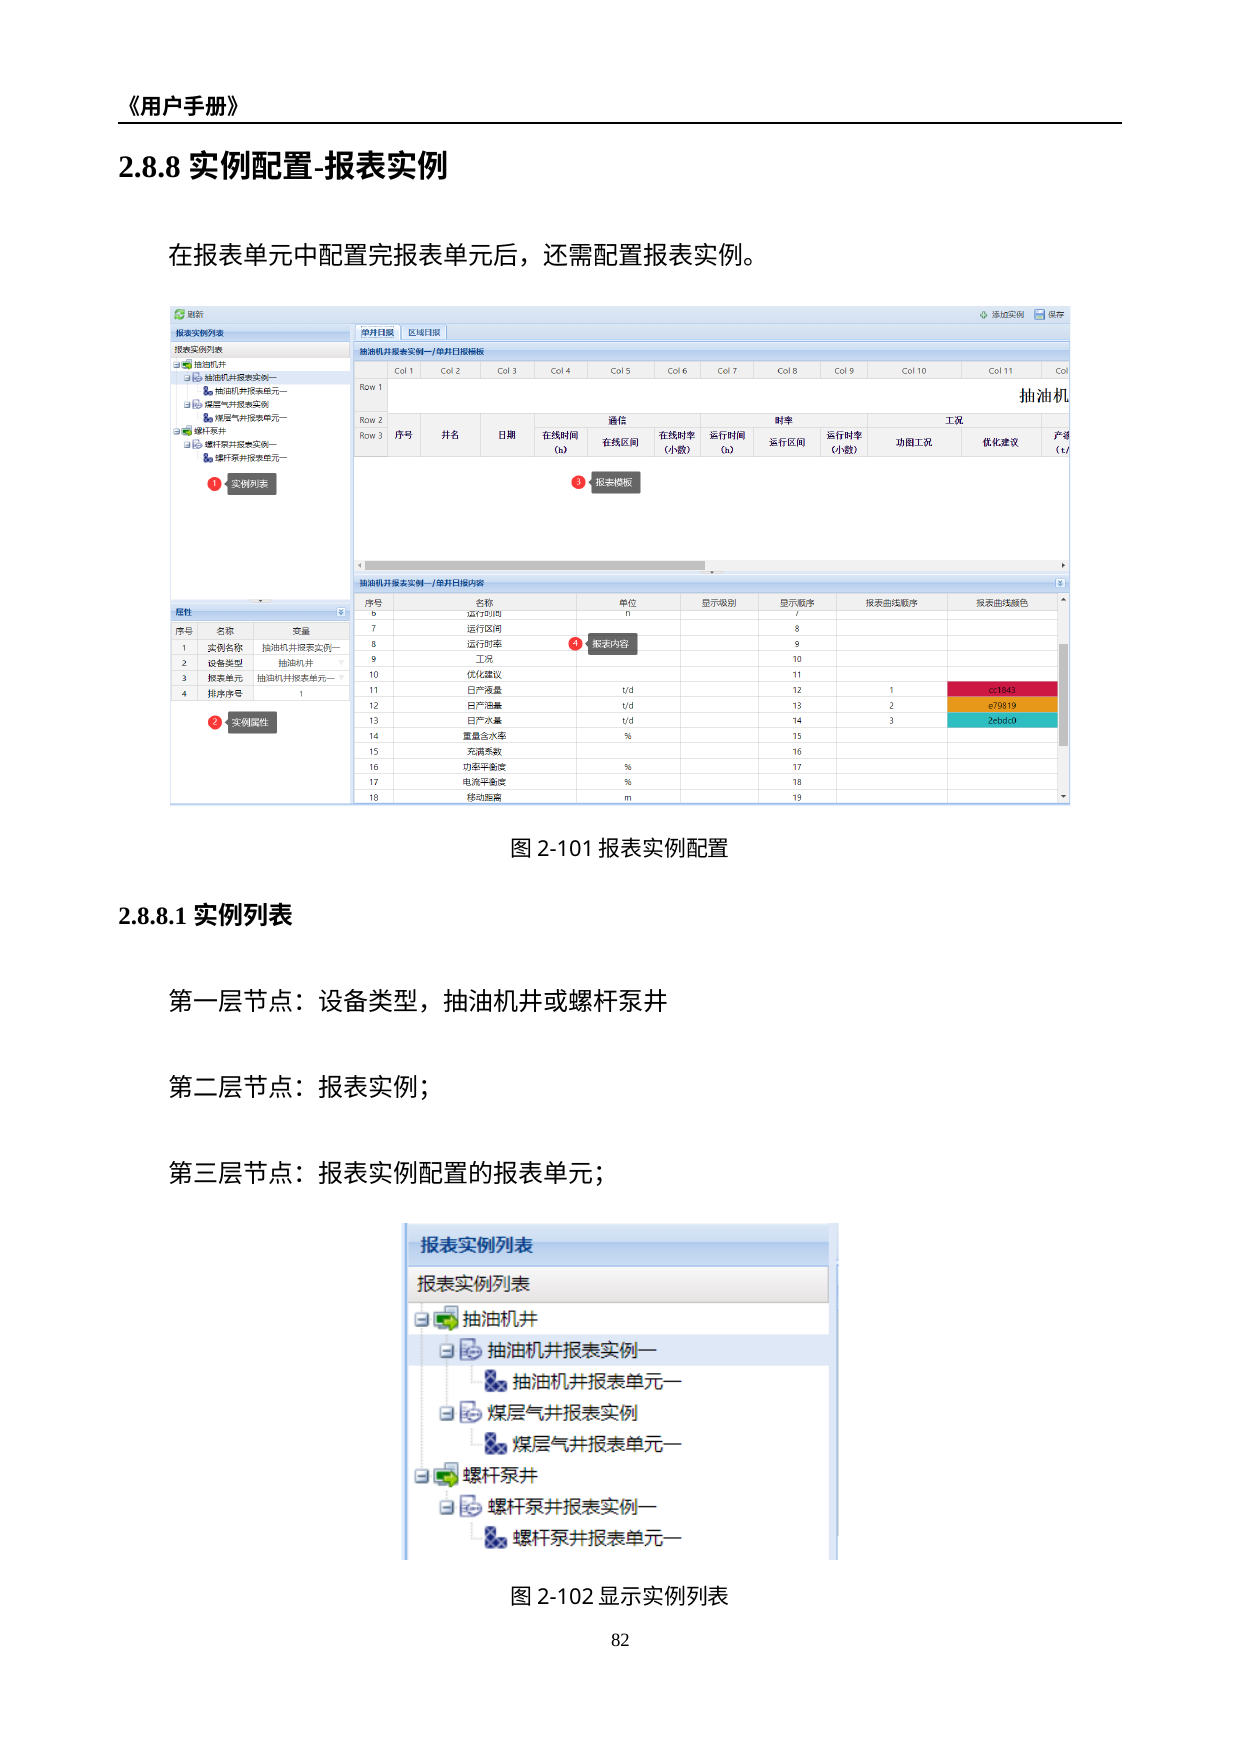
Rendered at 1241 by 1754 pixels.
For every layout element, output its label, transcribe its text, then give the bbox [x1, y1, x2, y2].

text 在报表单元中配置完报表单元后，还需配置报表实例。 [118, 220, 1122, 288]
text 图2-101报表实例配置 [118, 830, 1122, 864]
picture [401, 1223, 839, 1560]
text 第二层节点：报表实例； [118, 1052, 1122, 1119]
text 图2-102显示实例列表 [118, 1578, 1122, 1612]
picture [170, 306, 1071, 806]
text 第三层节点：报表实例配置的报表单元； [118, 1138, 1122, 1206]
subtitle 2.8.8 实例配置-报表实例 [118, 129, 1122, 197]
text 第一层节点：设备类型，抽油机井或螺杆泵井 [118, 966, 1122, 1033]
subtitle 2.8.8.1 实例列表 [118, 879, 1122, 947]
